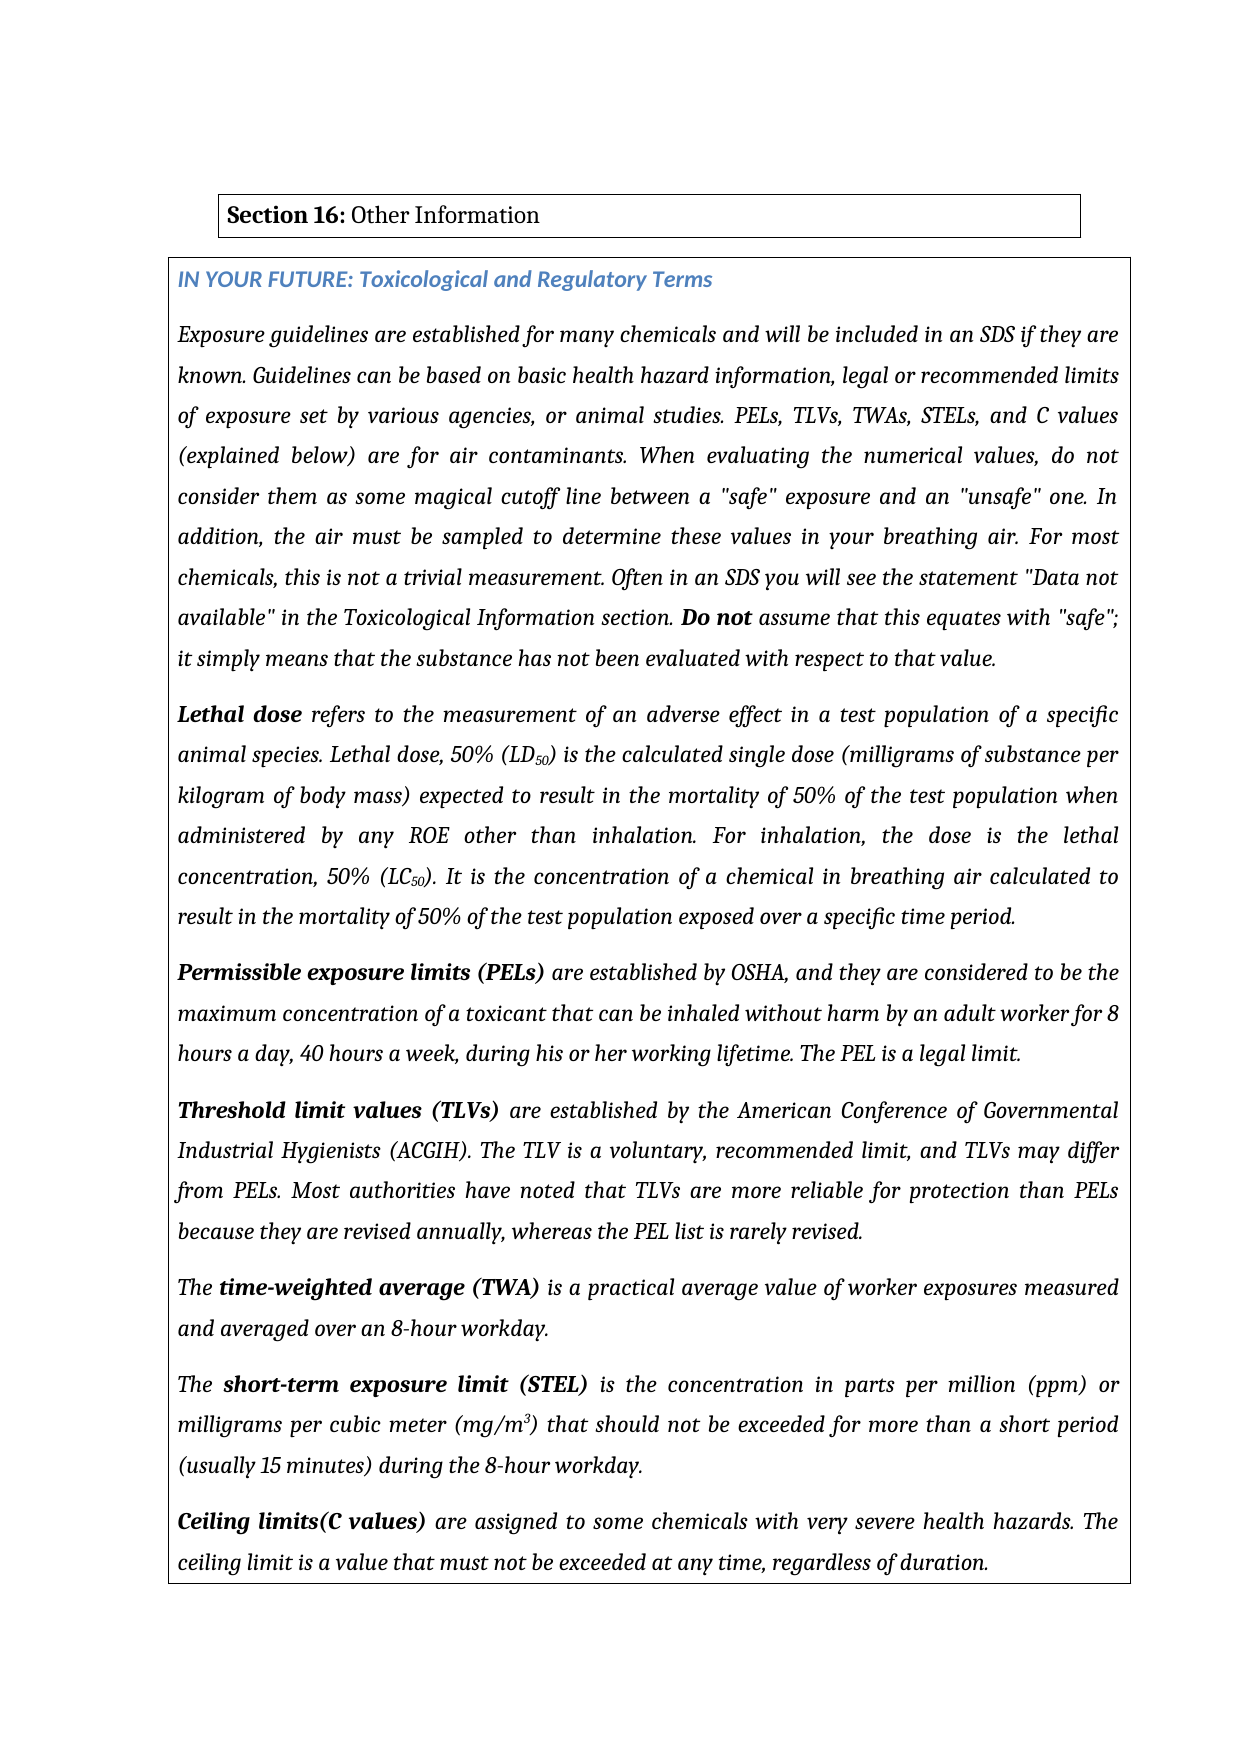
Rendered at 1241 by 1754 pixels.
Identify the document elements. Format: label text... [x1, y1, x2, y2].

text Section 16: Other Information [219, 195, 1080, 237]
text Lethal dose refers to the measurement of an adverse effect in a test population of a specific animal species. Lethal dose, 50% (LD50) is the calculated single dose (milligrams of substance per kilogram of body mass) expected to result in the mortality of 50% of the test population when administered by any ROE other than inhalation. For inhalation, the dose is the lethal concentration, 50% (LC50). It is the concentration of a chemical in breathing air calculated to result in the mortality of 50% of the test population exposed over a specific time period. [169, 693, 1130, 936]
text The short-term exposure limit (STEL) is the concentration in parts per million (ppm) or milligrams per cubic meter (mg/m3) that should not be exceeded for more than a short period (usually 15 minutes) during the 8-hour workday. [169, 1363, 1130, 1484]
text The time-weighted average (TWA) is a practical average value of worker exposures measured and averaged over an 8-hour workday. [169, 1266, 1130, 1347]
text Permissible exposure limits (PELs) are established by OSHA, and they are considered to be the maximum concentration of a toxicant that can be inhaled without harm by an adult worker for 8 hours a day, 40 hours a week, during his or her working lifetime. The PEL is a legal limit. [169, 951, 1130, 1073]
text Exposure guidelines are established for many chemicals and will be included in an SDS if they are known. Guidelines can be based on basic health hazard information, legal or recommended limits of exposure set by various agencies, or animal studies. PELs, TLVs, TWAs, STELs, and C values (explained below) are for air contaminants. When evaluating the numerical values, do not consider them as some magical cutoff line between a "safe" exposure and an "unsafe" one. In addition, the air must be sampled to determine these values in your breathing air. For most chemicals, this is not a trivial measurement. Often in an SDS you will see the statement "Data not available" in the Toxicological Information section. Do not assume that this equates with "safe"; it simply means that the substance has not been evaluated with respect to that value. [169, 313, 1130, 677]
text Ceiling limits(C values) are assigned to some chemicals with very severe health hazards. The ceiling limit is a value that must not be exceeded at any time, regardless of duration. [169, 1500, 1130, 1583]
text Threshold limit values (TLVs) are established by the American Conference of Governmental Industrial Hygienists (ACGIH). The TLV is a voluntary, recommended limit, and TLVs may differ from PELs. Most authorities have noted that TLVs are more reliable for protection than PELs because they are revised annually, whereas the PEL list is rarely revised. [169, 1088, 1130, 1250]
subtitle IN YOUR FUTURE: Toxicological and Regulatory Terms [169, 258, 1130, 297]
